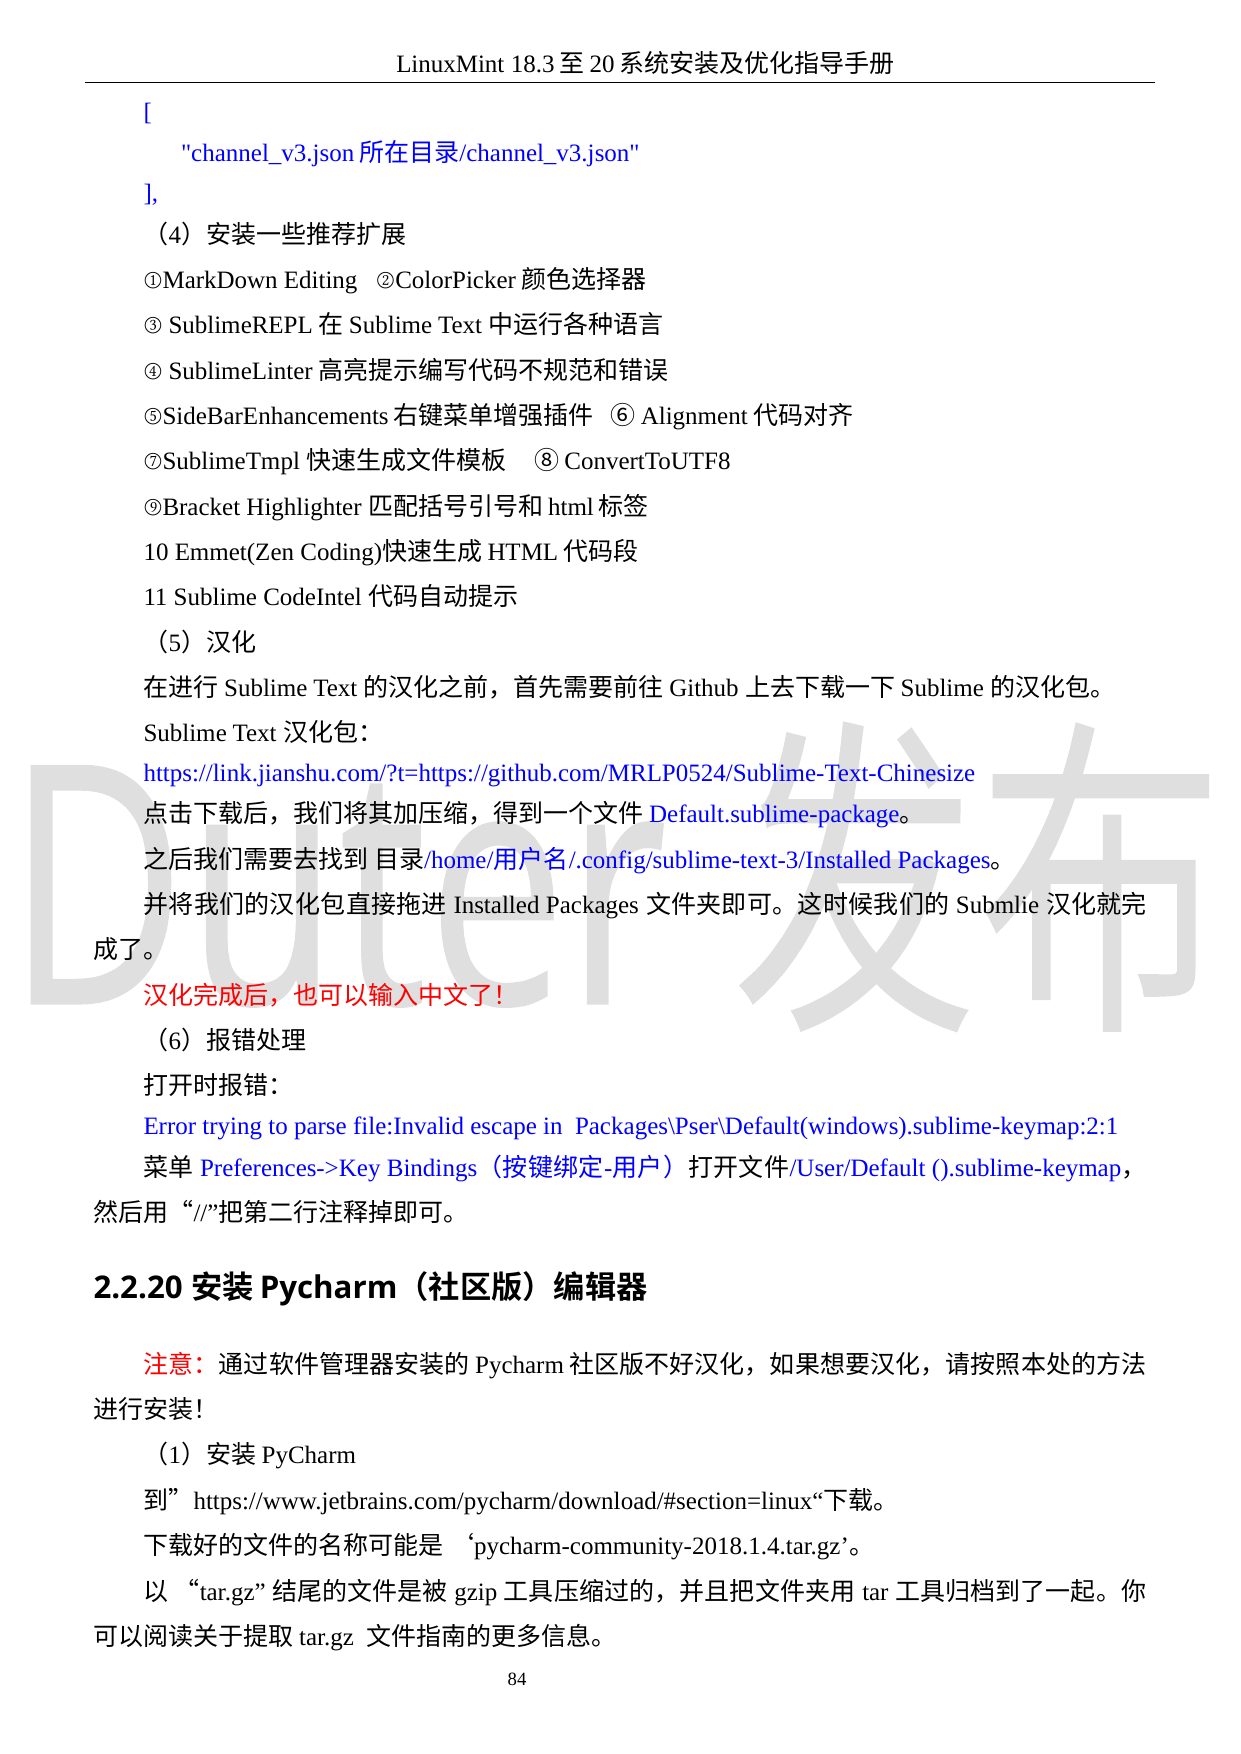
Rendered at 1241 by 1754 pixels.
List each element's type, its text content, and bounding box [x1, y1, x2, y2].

text https://link.jianshu.com/?t=https://github.com/MRLP0524/Sublime-Text-Chinesize [93, 758, 1147, 787]
text 汉化完成后，也可以输入中文了！ [93, 975, 1147, 1011]
text 点击下载后，我们将其加压缩，得到一个文件 Default.sublime-package。 [93, 794, 1147, 830]
text （1）安装 PyCharm [93, 1435, 1147, 1471]
text ⑨Bracket Highlighter 匹配括号引号和html标签 [93, 486, 1147, 522]
text 打开时报错： [93, 1066, 1147, 1102]
text ③SublimeREPL 在 Sublime Text 中运行各种语言 [93, 305, 1147, 341]
text Sublime Text 汉化包： [93, 713, 1147, 749]
text 菜单 Preferences->Key Bindings（按键绑定-用户）打开文件/User/Default ().sublime-keymap，然后用“//”把第二行注释掉即可。 [93, 1147, 1147, 1228]
text ⑤SideBarEnhancements右键菜单增强插件 ⑥Alignment 代码对齐 [93, 395, 1147, 432]
text 下载好的文件的名称可能是 ‘pycharm-community-2018.1.4.tar.gz’。 [93, 1526, 1147, 1562]
text ], [93, 178, 1147, 207]
text 并将我们的汉化包直接拖进 Installed Packages 文件夹即可。这时候我们的 Submlie 汉化就完成了。 [93, 884, 1147, 966]
text ①MarkDown Editing ②ColorPicker颜色选择器 [93, 259, 1147, 296]
text ④SublimeLinter高亮提示编写代码不规范和错误 [93, 350, 1147, 386]
text 在进行 Sublime Text 的汉化之前，首先需要前往 Github 上去下载一下 Sublime 的汉化包。 [93, 667, 1147, 703]
text （6）报错处理 [93, 1020, 1147, 1057]
text 之后我们需要去找到 目录/home/用户名/.config/sublime-text-3/Installed Packages。 [93, 839, 1147, 875]
text 到”https://www.jetbrains.com/pycharm/download/#section=linux“下载。 [93, 1480, 1147, 1517]
text 11 Sublime CodeIntel 代码自动提示 [93, 577, 1147, 613]
text "channel_v3.json所在目录/channel_v3.json" [93, 133, 1147, 169]
subtitle 2.2.20 安装Pycharm（社区版）编辑器 [93, 1263, 1147, 1308]
text （5）汉化 [93, 622, 1147, 658]
text 注意：通过软件管理器安装的Pycharm社区版不好汉化，如果想要汉化，请按照本处的方法进行安装！ [93, 1344, 1147, 1426]
text Error trying to parse file:Invalid escape in Packages\Pser\Default(windows).sublime-keymap:2:1 [93, 1111, 1147, 1140]
text （4）安装一些推荐扩展 [93, 214, 1147, 250]
text ⑦SublimeTmpl 快速生成文件模板 ⑧ConvertToUTF8 [93, 441, 1147, 477]
text 10 Emmet(Zen Coding)快速生成HTML代码段 [93, 531, 1147, 568]
text 以 “tar.gz” 结尾的文件是被 gzip 工具压缩过的，并且把文件夹用 tar 工具归档到了一起。你可以阅读关于提取 tar.gz 文件指南的更多信息。 [93, 1571, 1147, 1652]
text [ [93, 97, 1147, 126]
